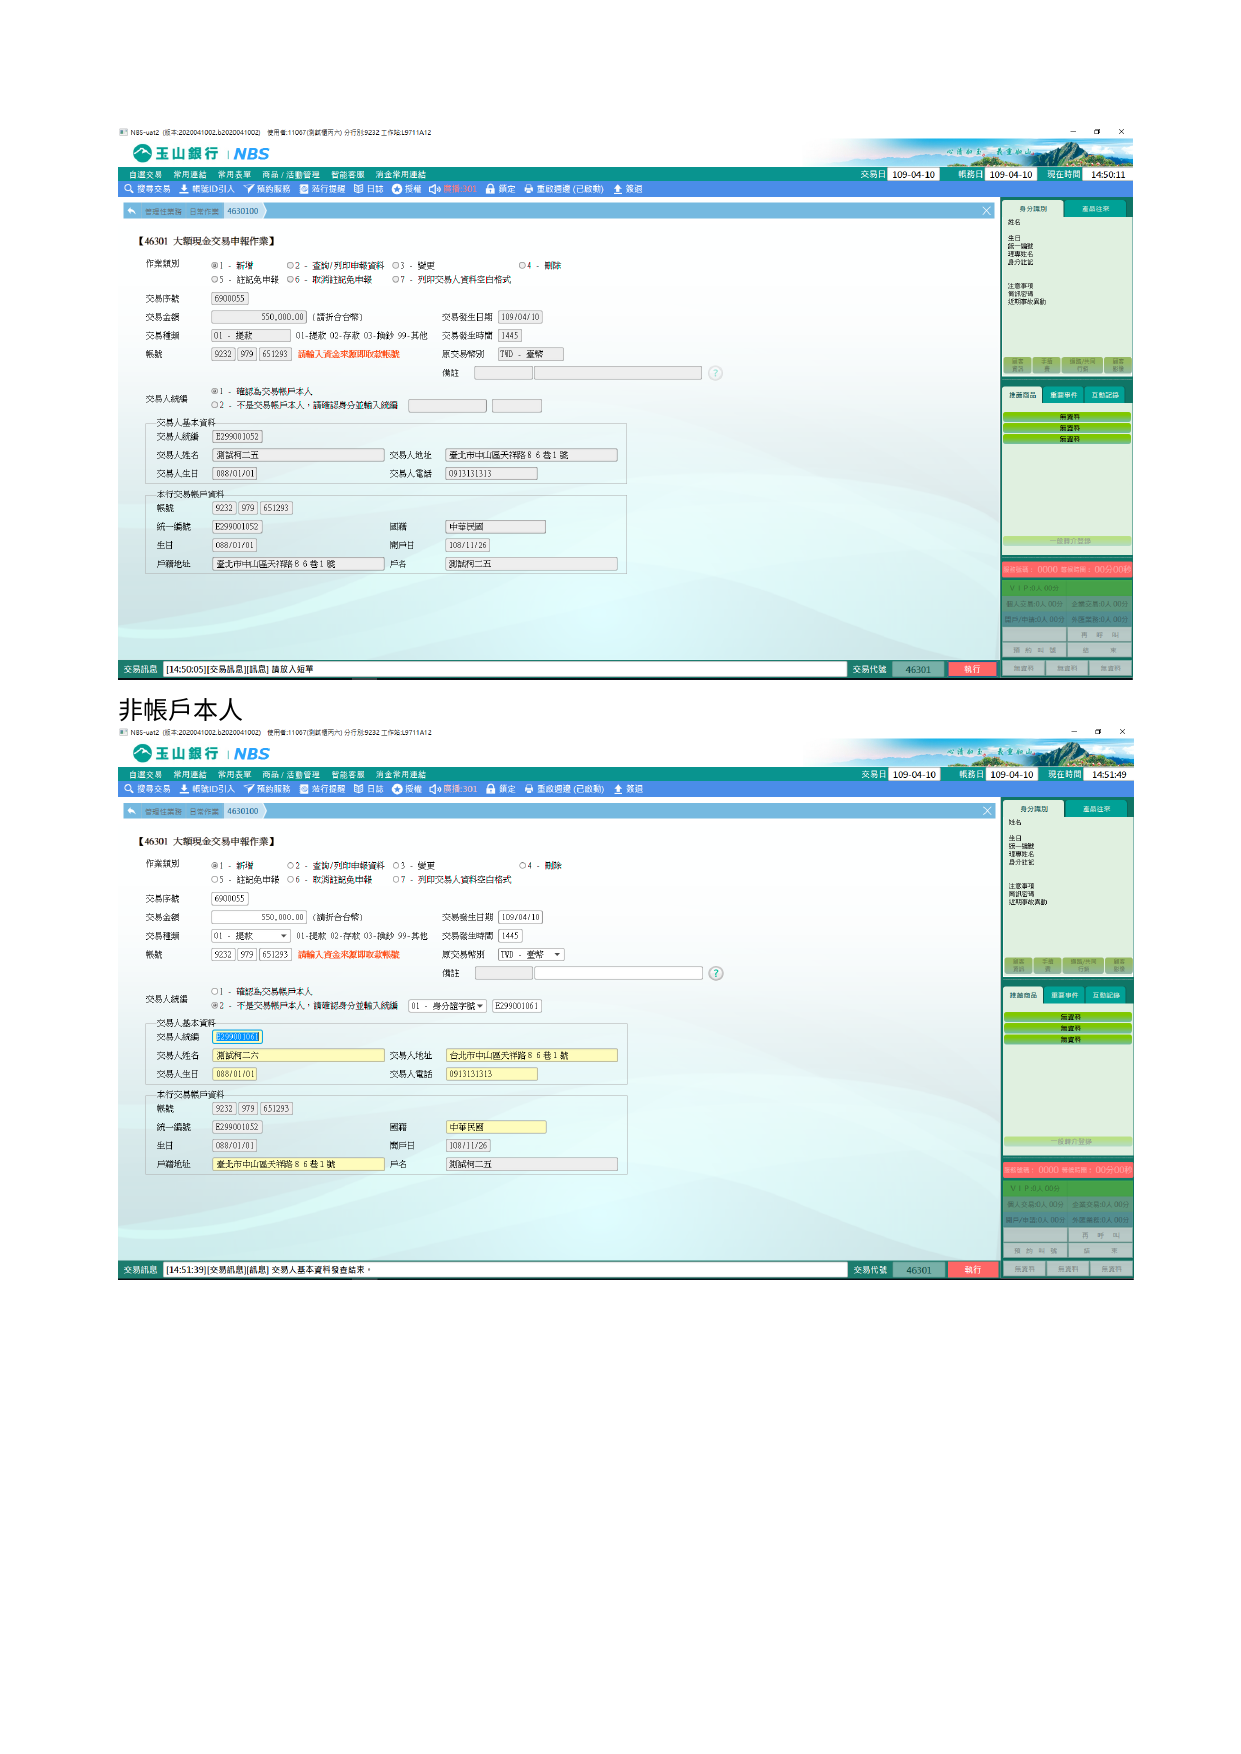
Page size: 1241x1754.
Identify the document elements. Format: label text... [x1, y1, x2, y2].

text 非帳戶本人 [118, 689, 1122, 727]
